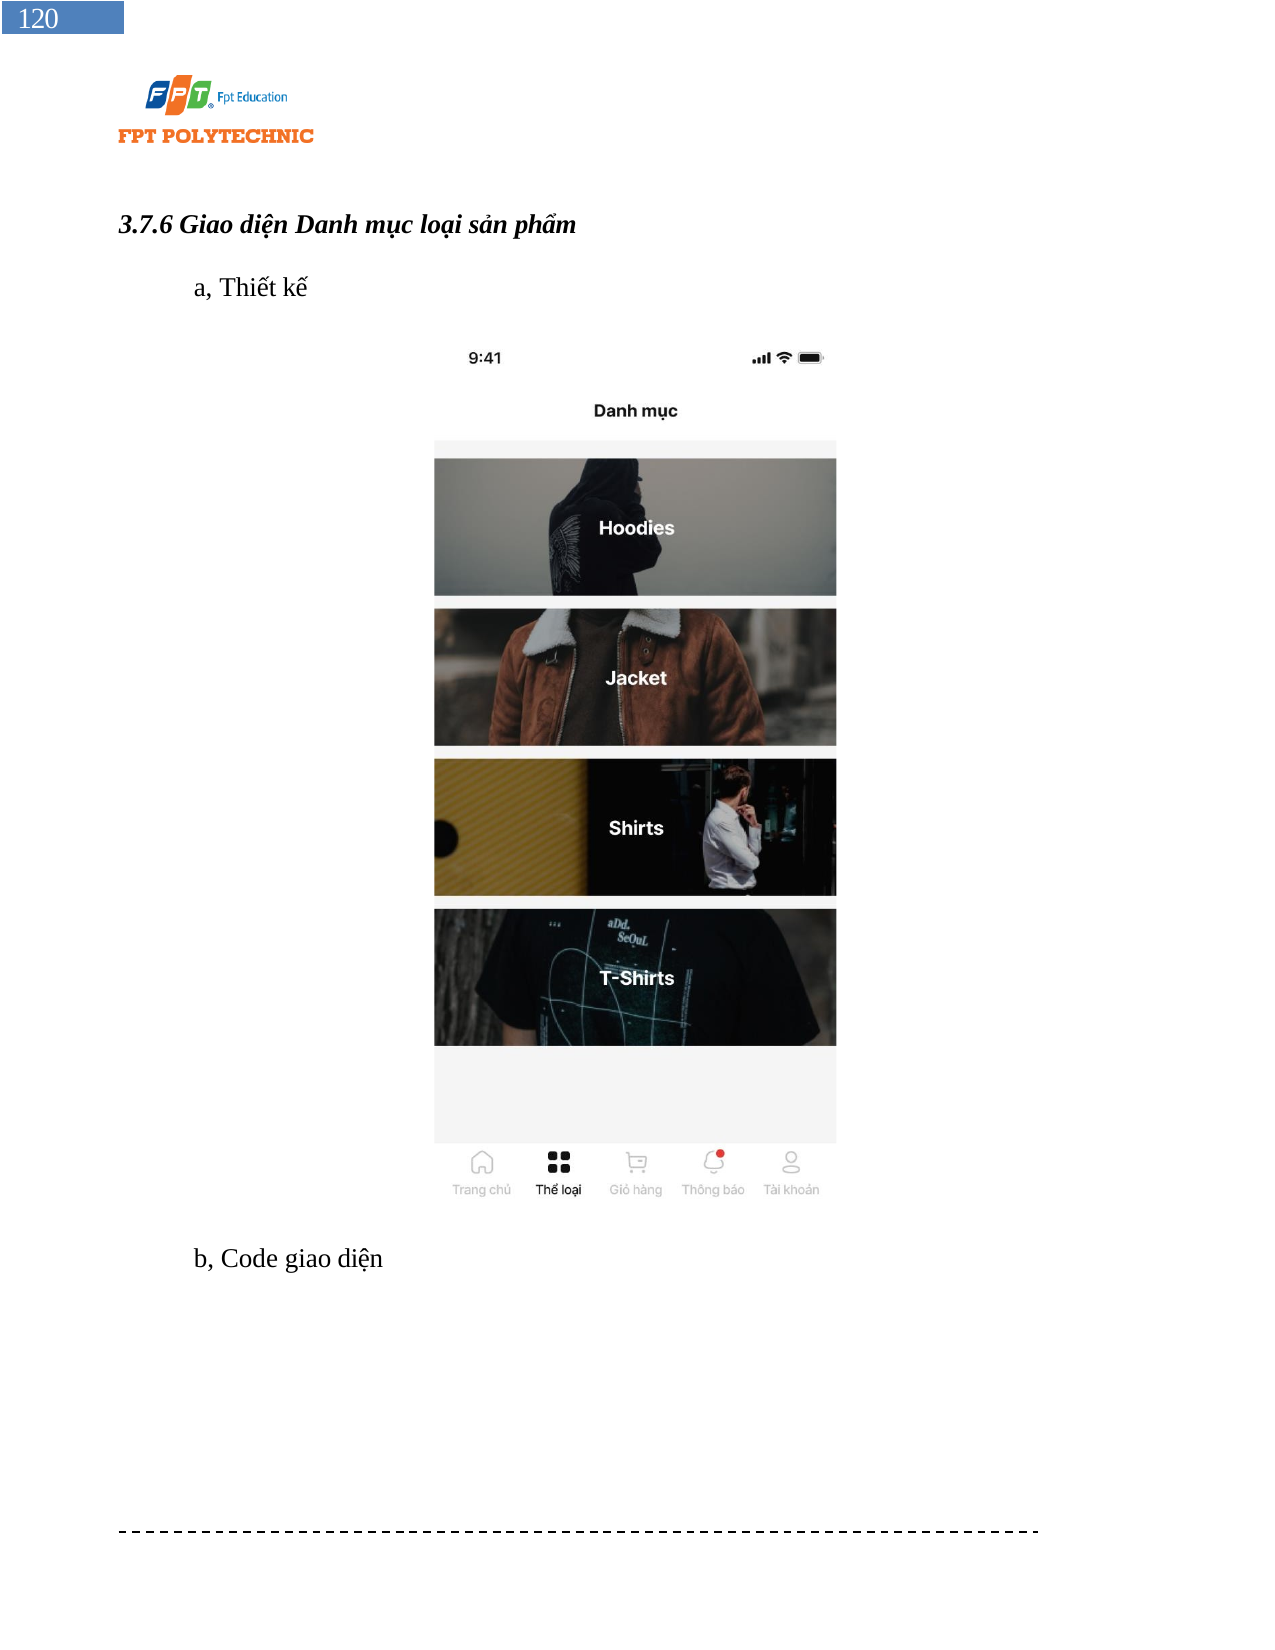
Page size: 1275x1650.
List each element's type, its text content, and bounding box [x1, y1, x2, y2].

text a, Thiết kế [193, 271, 1210, 302]
picture [118, 75, 314, 143]
picture [434, 349, 837, 1199]
text b, Code giao diện [193, 1243, 1210, 1274]
subtitle Giao diện Danh mục loại sản phẩm [118, 209, 1210, 240]
